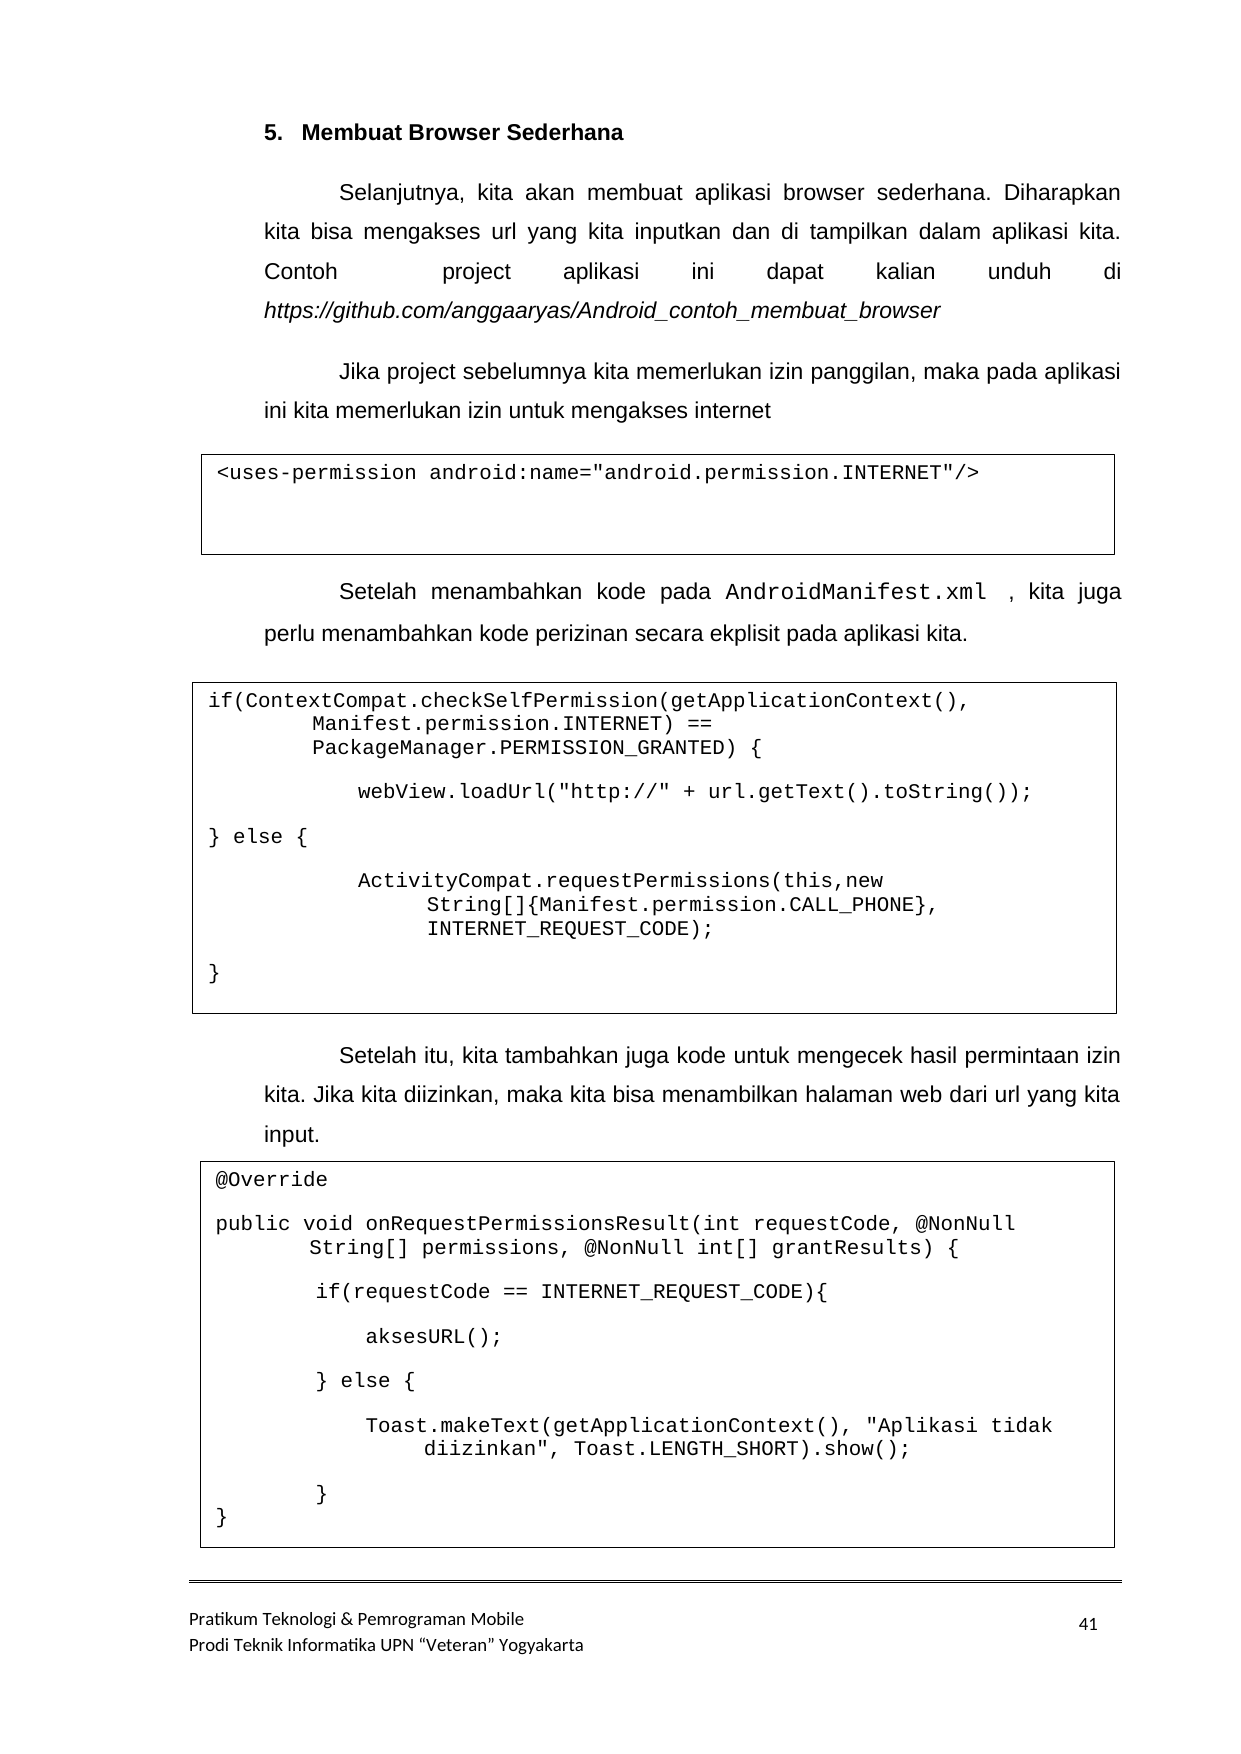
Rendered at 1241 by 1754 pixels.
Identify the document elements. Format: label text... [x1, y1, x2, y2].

text Jika project sebelumnya kita memerlukan izin panggilan, maka pada aplikasi ini kita memerlukan izin untuk mengakses internet [264, 358, 1122, 423]
text Setelah itu, kita tambahkan juga kode untuk mengecek hasil permintaan izin kita. Jika kita diizinkan, maka kita bisa menambilkan halaman web dari url yang kita input. [264, 1042, 1122, 1147]
text Setelah menambahkan kode pada AndroidManifest.xml , kita juga perlu menambahkan kode perizinan secara ekplisit pada aplikasi kita. [264, 578, 1122, 646]
text Selanjutnya, kita akan membuat aplikasi browser sederhana. Diharapkan kita bisa mengakses url yang kita inputkan dan di tampilkan dalam aplikasi kita. Contoh project aplikasi ini dapat kalian unduh di https://github.com/anggaaryas/Android_contoh_membuat_browser [264, 179, 1122, 324]
list Membuat Browser Sederhana [264, 118, 1122, 145]
